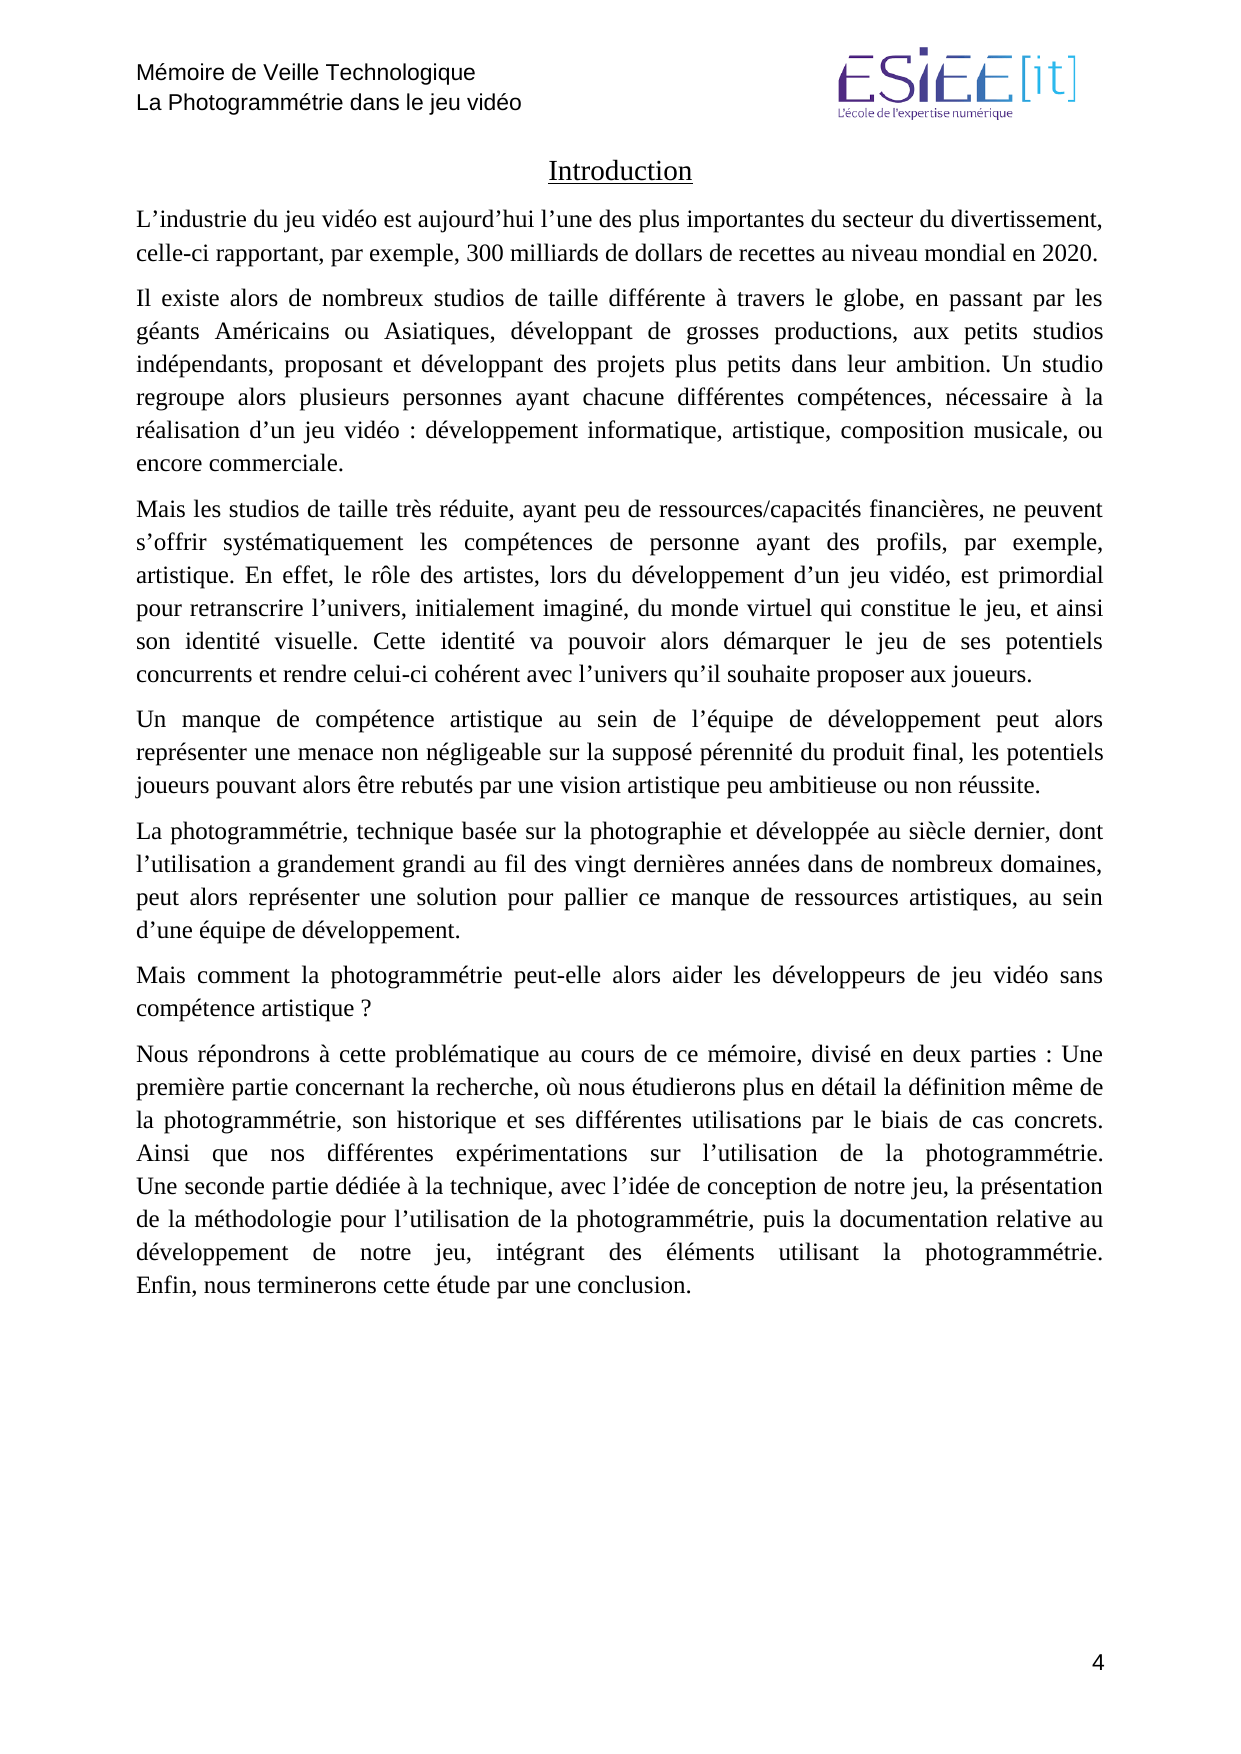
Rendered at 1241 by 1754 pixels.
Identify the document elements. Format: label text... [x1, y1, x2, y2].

subtitle Introduction [136, 153, 1104, 187]
text Un manque de compétence artistique au sein de l’équipe de développement peut alors représenter une menace non négligeable sur la supposé pérennité du produit final, les potentiels joueurs pouvant alors être rebutés par une vision artistique peu ambitieuse ou non réussite. [136, 766, 1104, 799]
text Il existe alors de nombreux studios de taille différente à travers le globe, en passant par les géants Américains ou Asiatiques, développant de grosses productions, aux petits studios indépendants, proposant et développant des projets plus petits dans leur ambition. Un studio regroupe alors plusieurs personnes ayant chacune différentes compétences, nécessaire à la réalisation d’un jeu vidéo : développement informatique, artistique, composition musicale, ou encore commerciale. [136, 444, 1104, 477]
text La photogrammétrie, technique basée sur la photographie et développée au siècle dernier, dont l’utilisation a grandement grandi au fil des vingt dernières années dans de nombreux domaines, peut alors représenter une solution pour pallier ce manque de ressources artistiques, au sein d’une équipe de développement. [136, 911, 1104, 944]
text Mais comment la photogrammétrie peut-elle alors aider les développeurs de jeu vidéo sans compétence artistique ? [136, 989, 1104, 1022]
text L’industrie du jeu vidéo est aujourd’hui l’une des plus importantes du secteur du divertissement, celle-ci rapportant, par exemple, 300 milliards de dollars de recettes au niveau mondial en 2020. [136, 233, 1104, 266]
picture [838, 47, 1075, 120]
